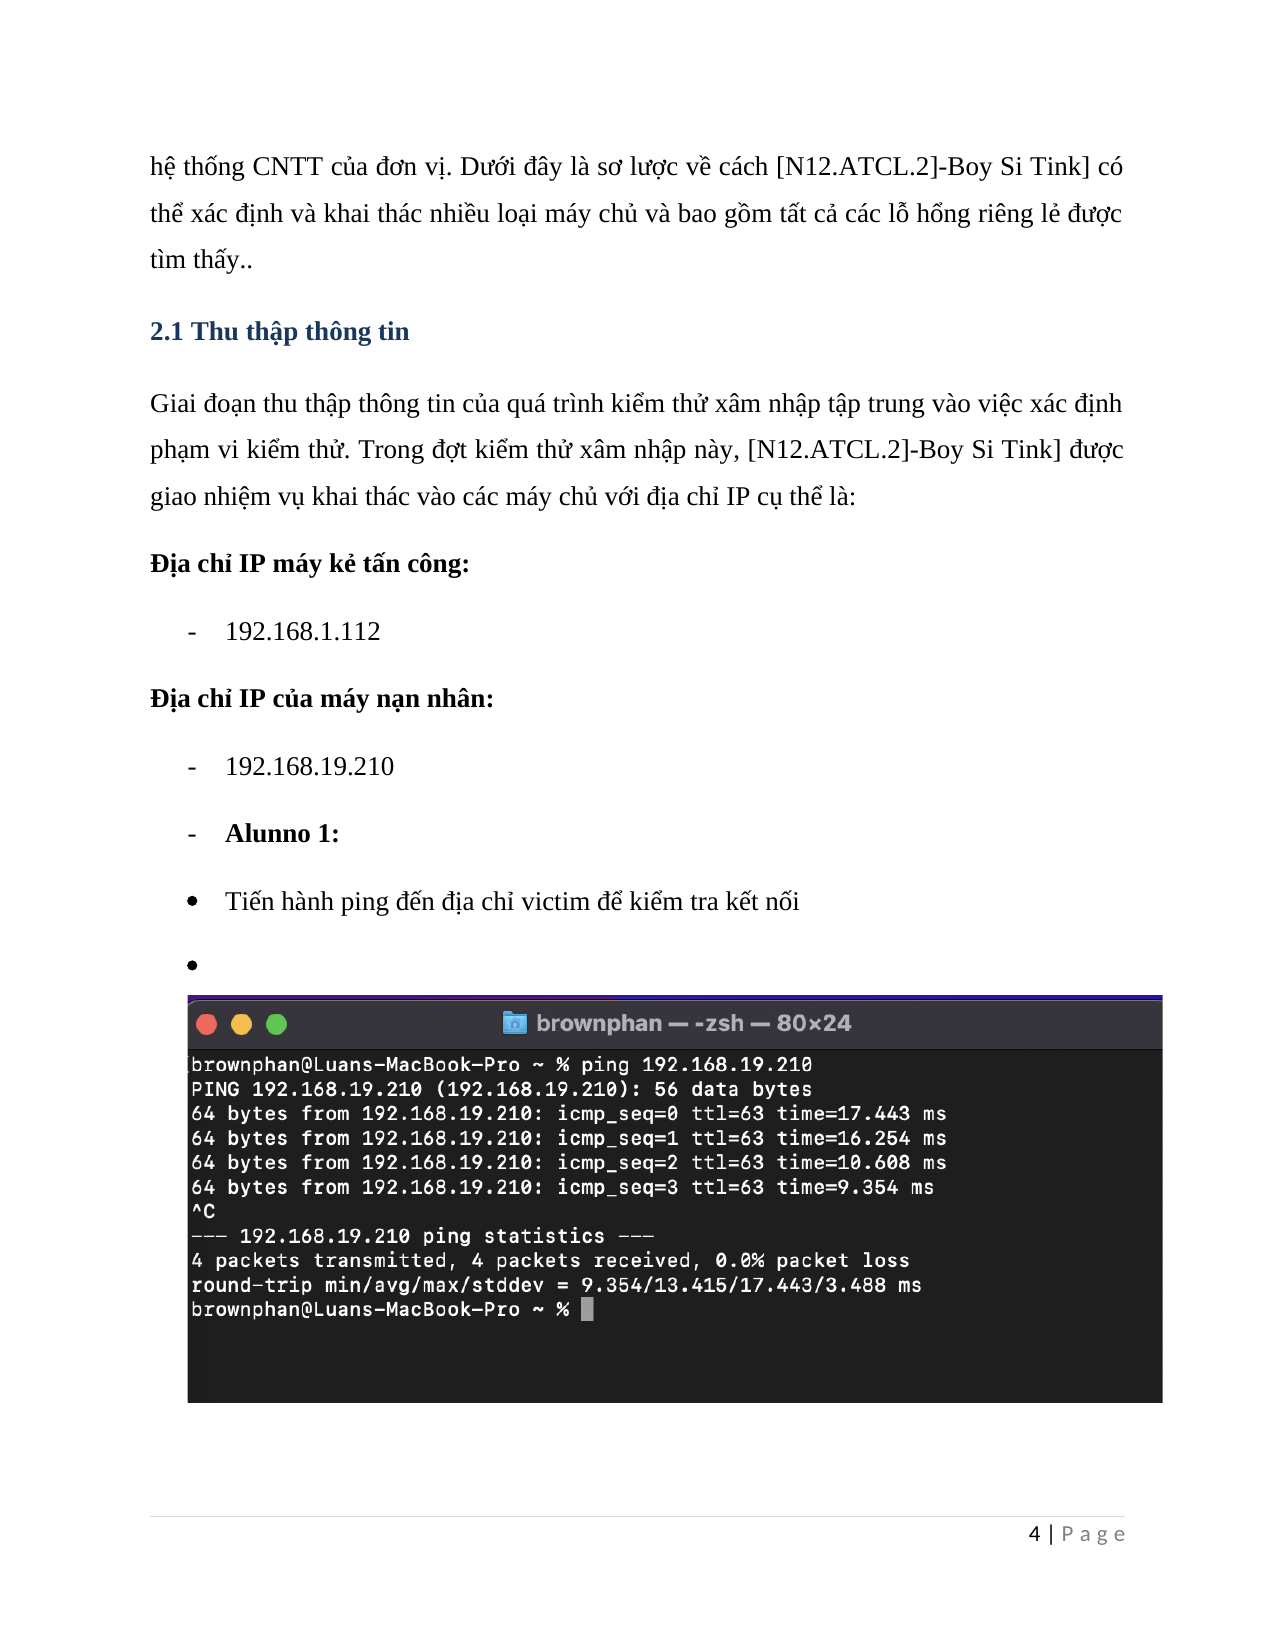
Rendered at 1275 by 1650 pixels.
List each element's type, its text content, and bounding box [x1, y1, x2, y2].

list 192.168.1.112 [187, 615, 1125, 646]
list 192.168.19.210 [187, 750, 1125, 781]
text Địa chỉ IP máy kẻ tấn công: [150, 547, 1125, 579]
list Tiến hành ping đến địa chỉ victim để kiểm tra kết nối [187, 885, 1125, 916]
text Địa chỉ IP của máy nạn nhân: [150, 682, 1125, 714]
list Alunno 1: [187, 817, 1125, 849]
text Giai đoạn thu thập thông tin của quá trình kiểm thử xâm nhập tập trung vào việc xác định phạm vi kiểm thử. Trong đợt kiểm thử xâm nhập này, [N12.ATCL.2]-Boy Si Tink] được giao nhiệm vụ khai thác vào các máy chủ với địa chỉ IP cụ thể là: [150, 387, 1125, 511]
picture [187, 995, 1163, 1403]
subtitle 2.1 Thu thập thông tin [150, 315, 1125, 346]
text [150, 150, 1125, 274]
